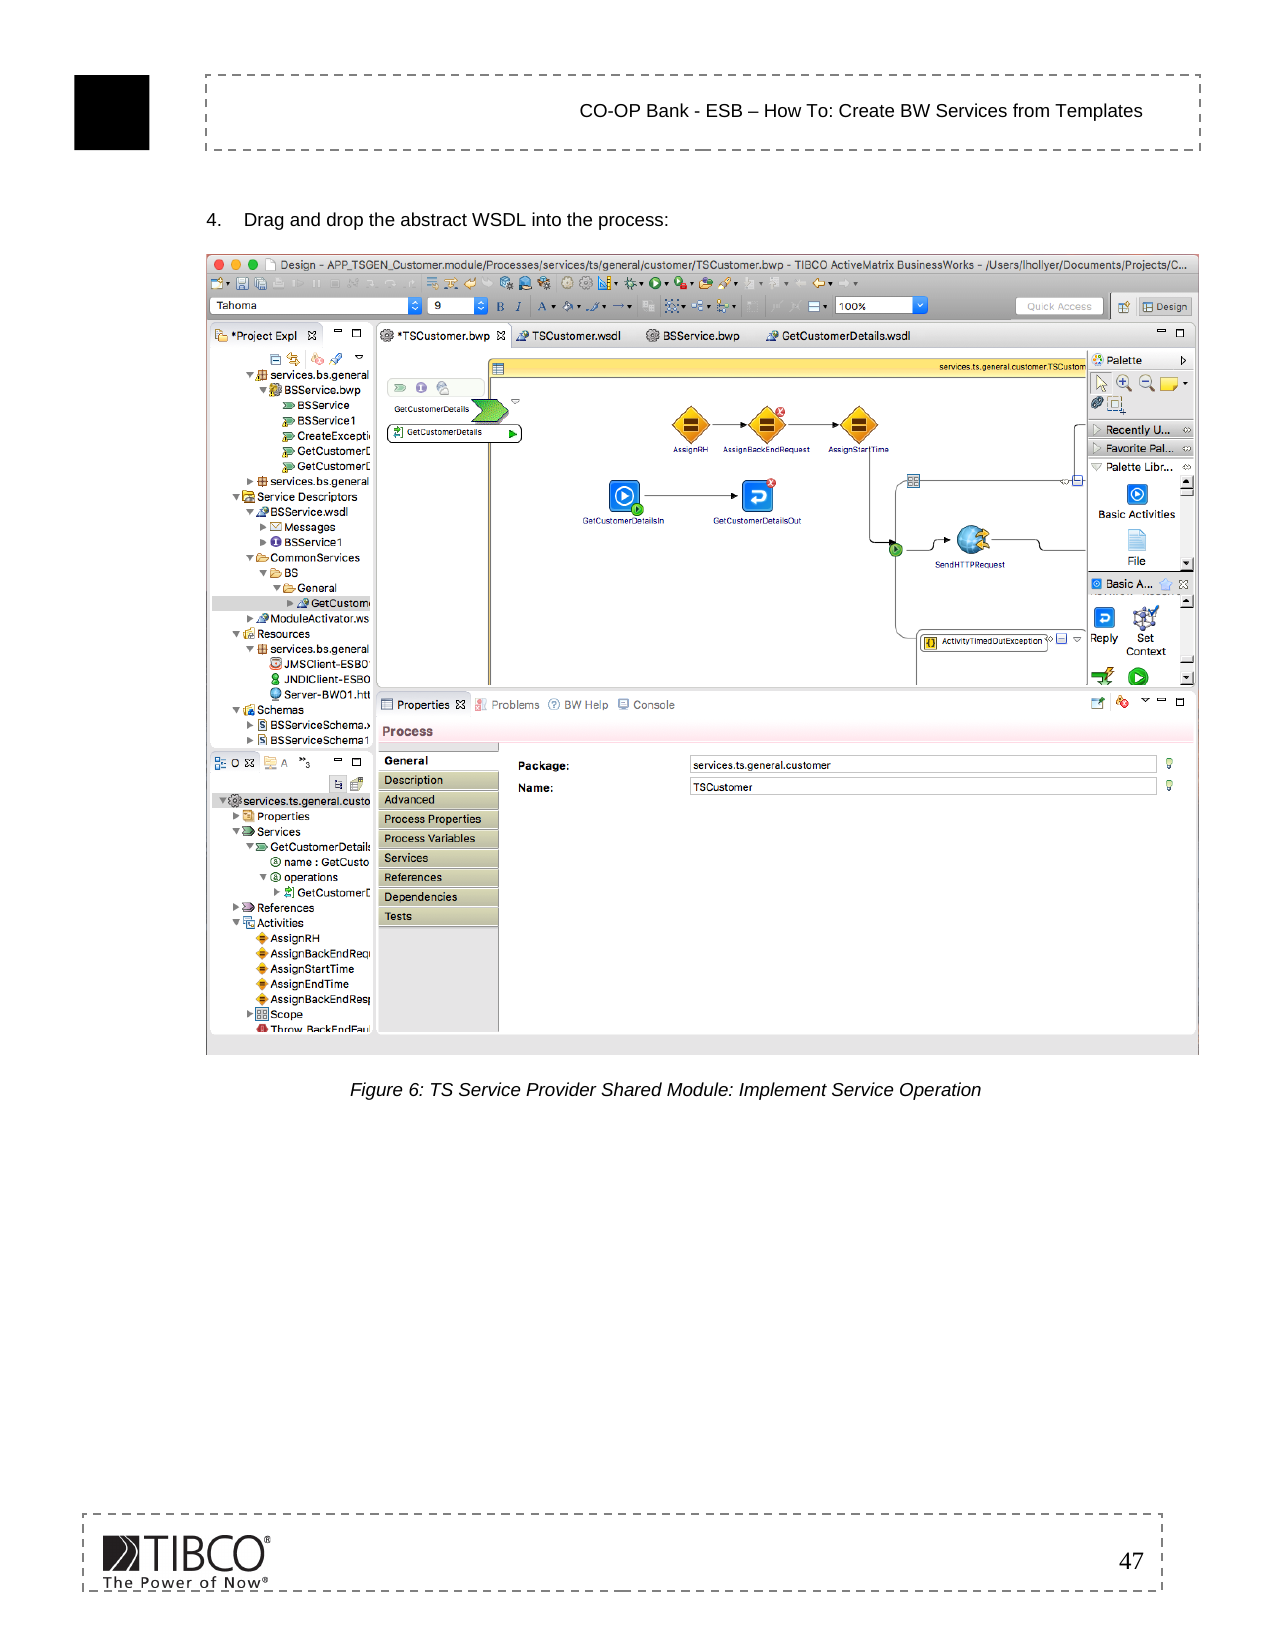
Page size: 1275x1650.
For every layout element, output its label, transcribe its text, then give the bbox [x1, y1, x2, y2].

list Drag and drop the abstract WSDL into the process: [206, 209, 1162, 231]
picture [206, 254, 1199, 1055]
text Figure 6: TS Service Provider Shared Module: Implement Service Operation [169, 1079, 1162, 1101]
picture [103, 1535, 271, 1588]
